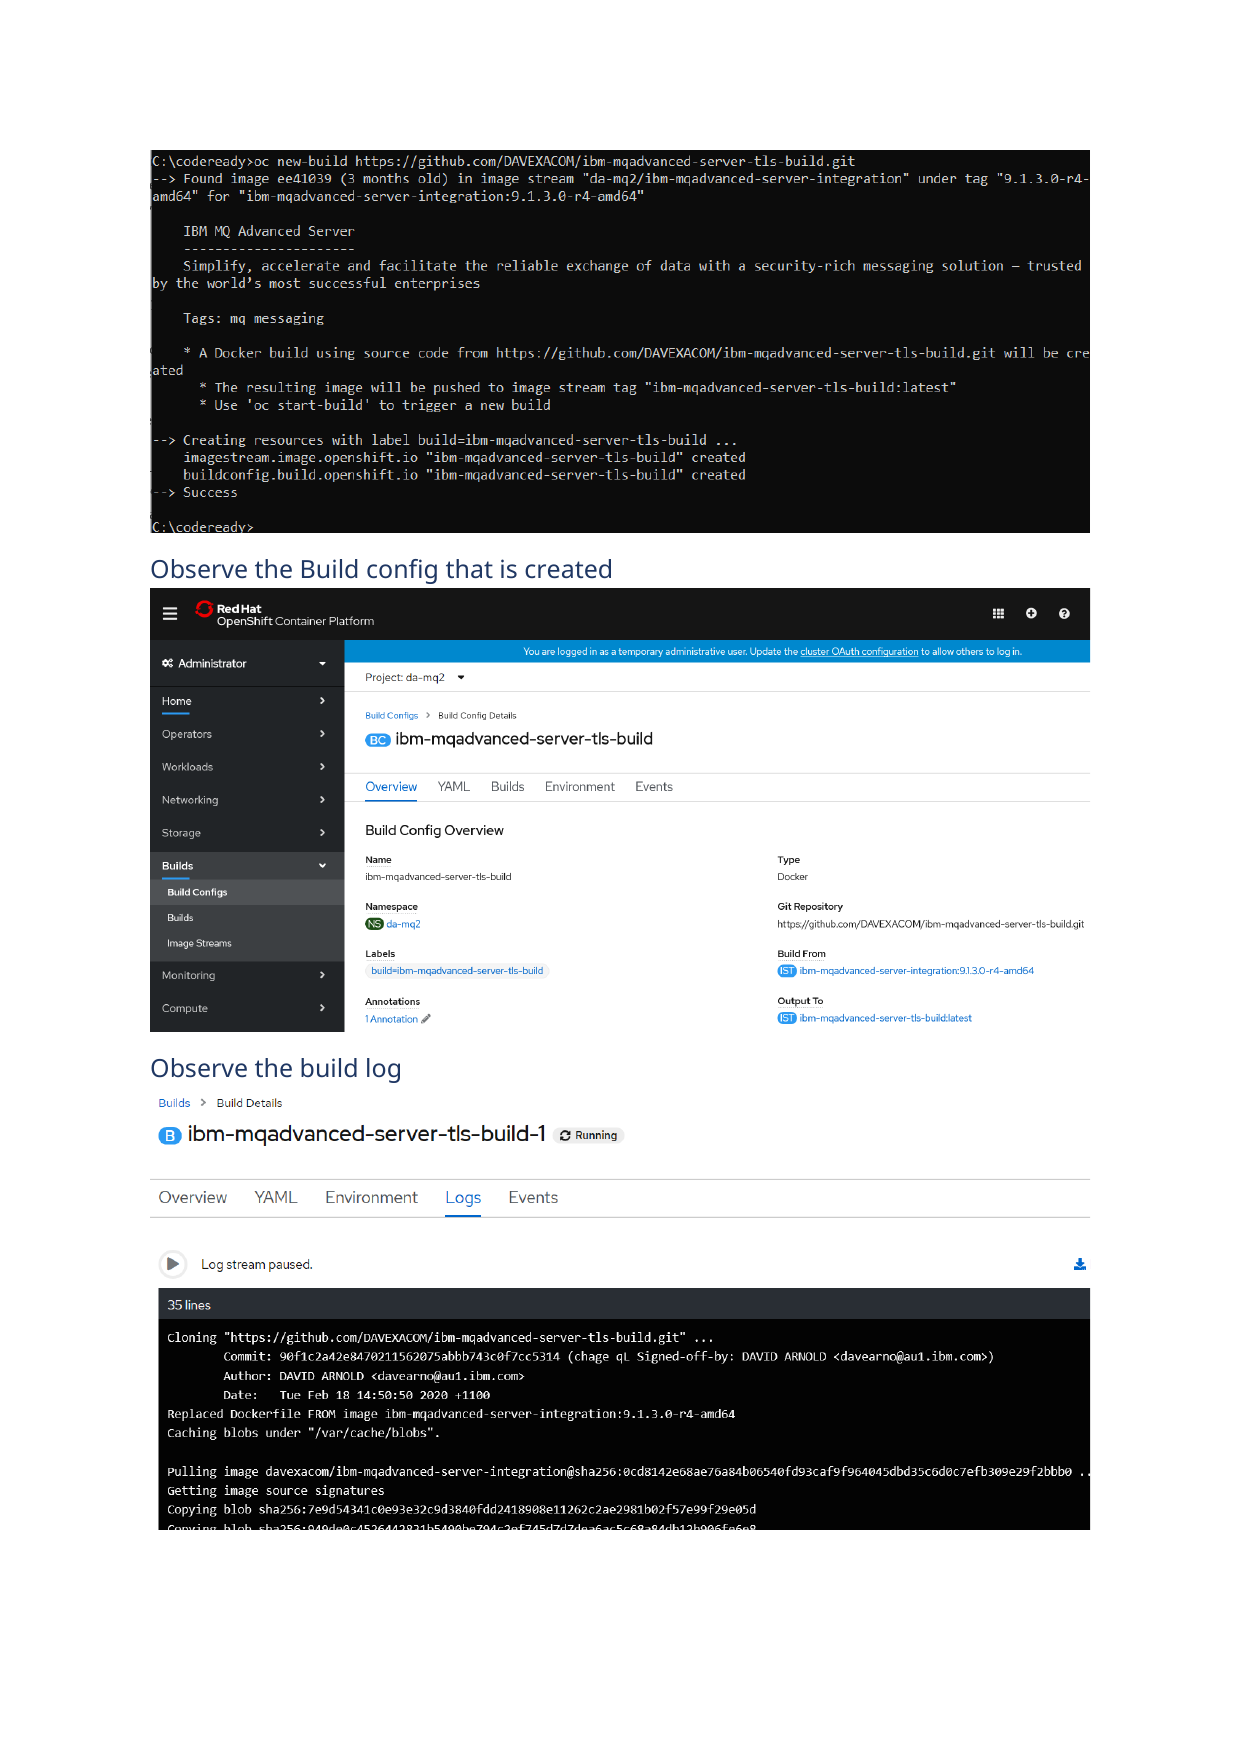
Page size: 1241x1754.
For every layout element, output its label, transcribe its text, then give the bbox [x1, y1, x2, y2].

subtitle Observe the Build config that is created [150, 551, 1090, 585]
subtitle Observe the build log [150, 1051, 1090, 1085]
picture [150, 1087, 1091, 1530]
picture [150, 588, 1091, 1032]
picture [150, 150, 1091, 533]
